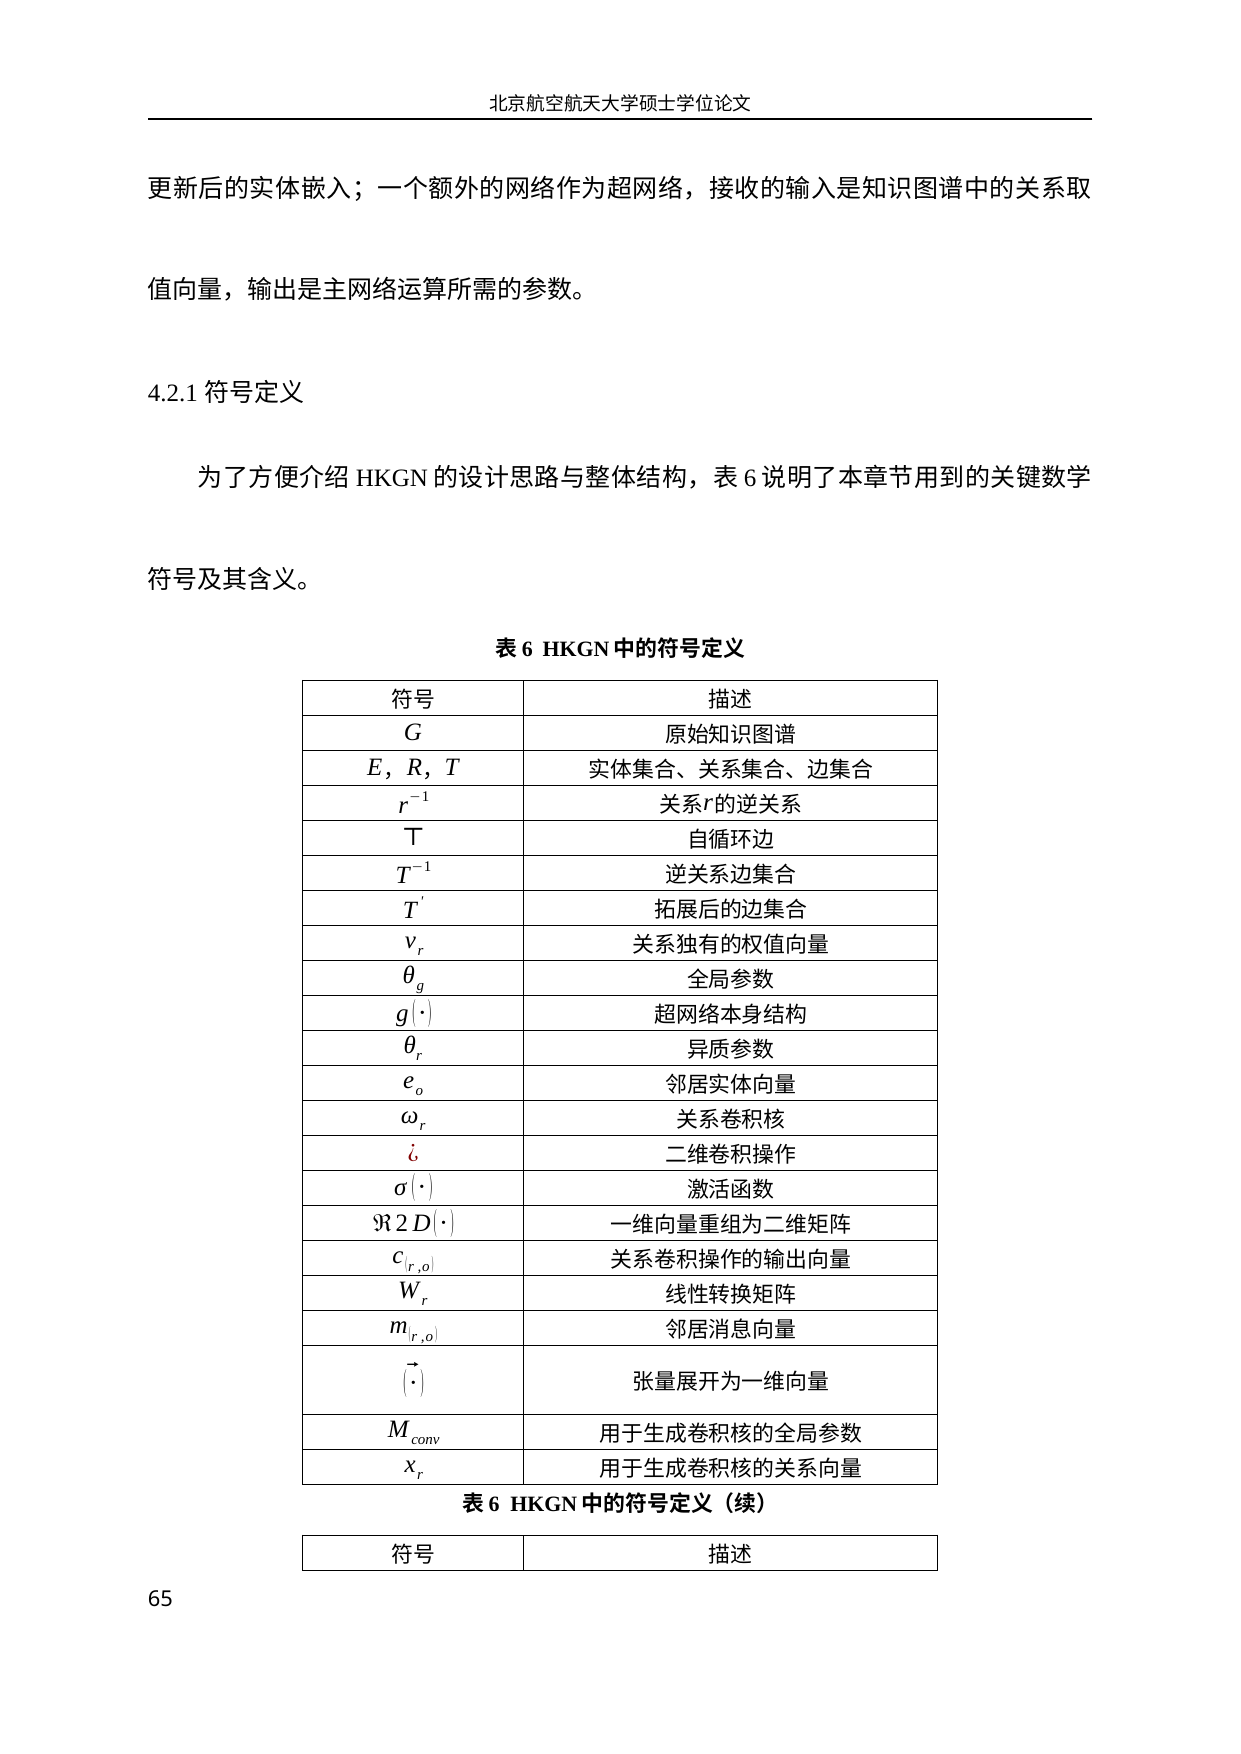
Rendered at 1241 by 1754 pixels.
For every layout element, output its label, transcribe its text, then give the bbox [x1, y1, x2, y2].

text 表6 HKGN中的符号定义 [148, 630, 1092, 664]
table_cell [303, 1101, 523, 1135]
table_cell 自循环边 [524, 821, 937, 855]
table_cell [303, 716, 523, 750]
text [148, 152, 1092, 322]
table_cell 激活函数 [524, 1171, 937, 1205]
table_cell [303, 786, 523, 820]
table_cell [303, 1206, 523, 1240]
table_cell [303, 1450, 523, 1484]
table_cell 超网络本身结构 [524, 996, 937, 1030]
table_cell 关系的逆关系 [524, 786, 937, 820]
table_cell [303, 1136, 523, 1170]
table_cell 用于生成卷积核的关系向量 [524, 1450, 937, 1484]
table_header 符号 [303, 681, 523, 715]
subtitle 4.2.1 符号定义 [148, 357, 1092, 425]
table_cell 二维卷积操作 [524, 1136, 937, 1170]
table_cell [303, 996, 523, 1030]
table_cell 张量展开为一维向量 [524, 1346, 937, 1414]
table_cell [303, 1311, 523, 1345]
table_cell 逆关系边集合 [524, 856, 937, 890]
table_cell 一维向量重组为二维矩阵 [524, 1206, 937, 1240]
table_cell [303, 891, 523, 925]
table_cell 原始知识图谱 [524, 716, 937, 750]
table_cell ，， [303, 751, 523, 785]
table_cell [303, 961, 523, 995]
table_cell 关系卷积核 [524, 1101, 937, 1135]
text 为了方便介绍HKGN的设计思路与整体结构，表6说明了本章节用到的关键数学符号及其含义。 [148, 442, 1092, 612]
table_cell 全局参数 [524, 961, 937, 995]
table_cell 异质参数 [524, 1031, 937, 1065]
table_cell [303, 1066, 523, 1100]
table_cell [303, 926, 523, 960]
table_cell [303, 1346, 523, 1414]
table_cell [303, 1031, 523, 1065]
table_header 符号 [303, 1536, 523, 1569]
table_cell 关系卷积操作的输出向量 [524, 1241, 937, 1275]
table_cell [303, 856, 523, 890]
table_cell 用于生成卷积核的全局参数 [524, 1415, 937, 1449]
table_cell 关系独有的权值向量 [524, 926, 937, 960]
text 表6 HKGN中的符号定义（续） [148, 1485, 1092, 1519]
table_cell [303, 1415, 523, 1449]
table_cell [303, 821, 523, 855]
table_cell [303, 1276, 523, 1310]
table_cell 线性转换矩阵 [524, 1276, 937, 1310]
table_cell 拓展后的边集合 [524, 891, 937, 925]
table_header 描述 [524, 681, 937, 715]
table_cell [303, 1171, 523, 1205]
table_cell 邻居消息向量 [524, 1311, 937, 1345]
table_cell 邻居实体向量 [524, 1066, 937, 1100]
table_header 描述 [524, 1536, 937, 1569]
table_cell [303, 1241, 523, 1275]
table_cell 实体集合、关系集合、边集合 [524, 751, 937, 785]
